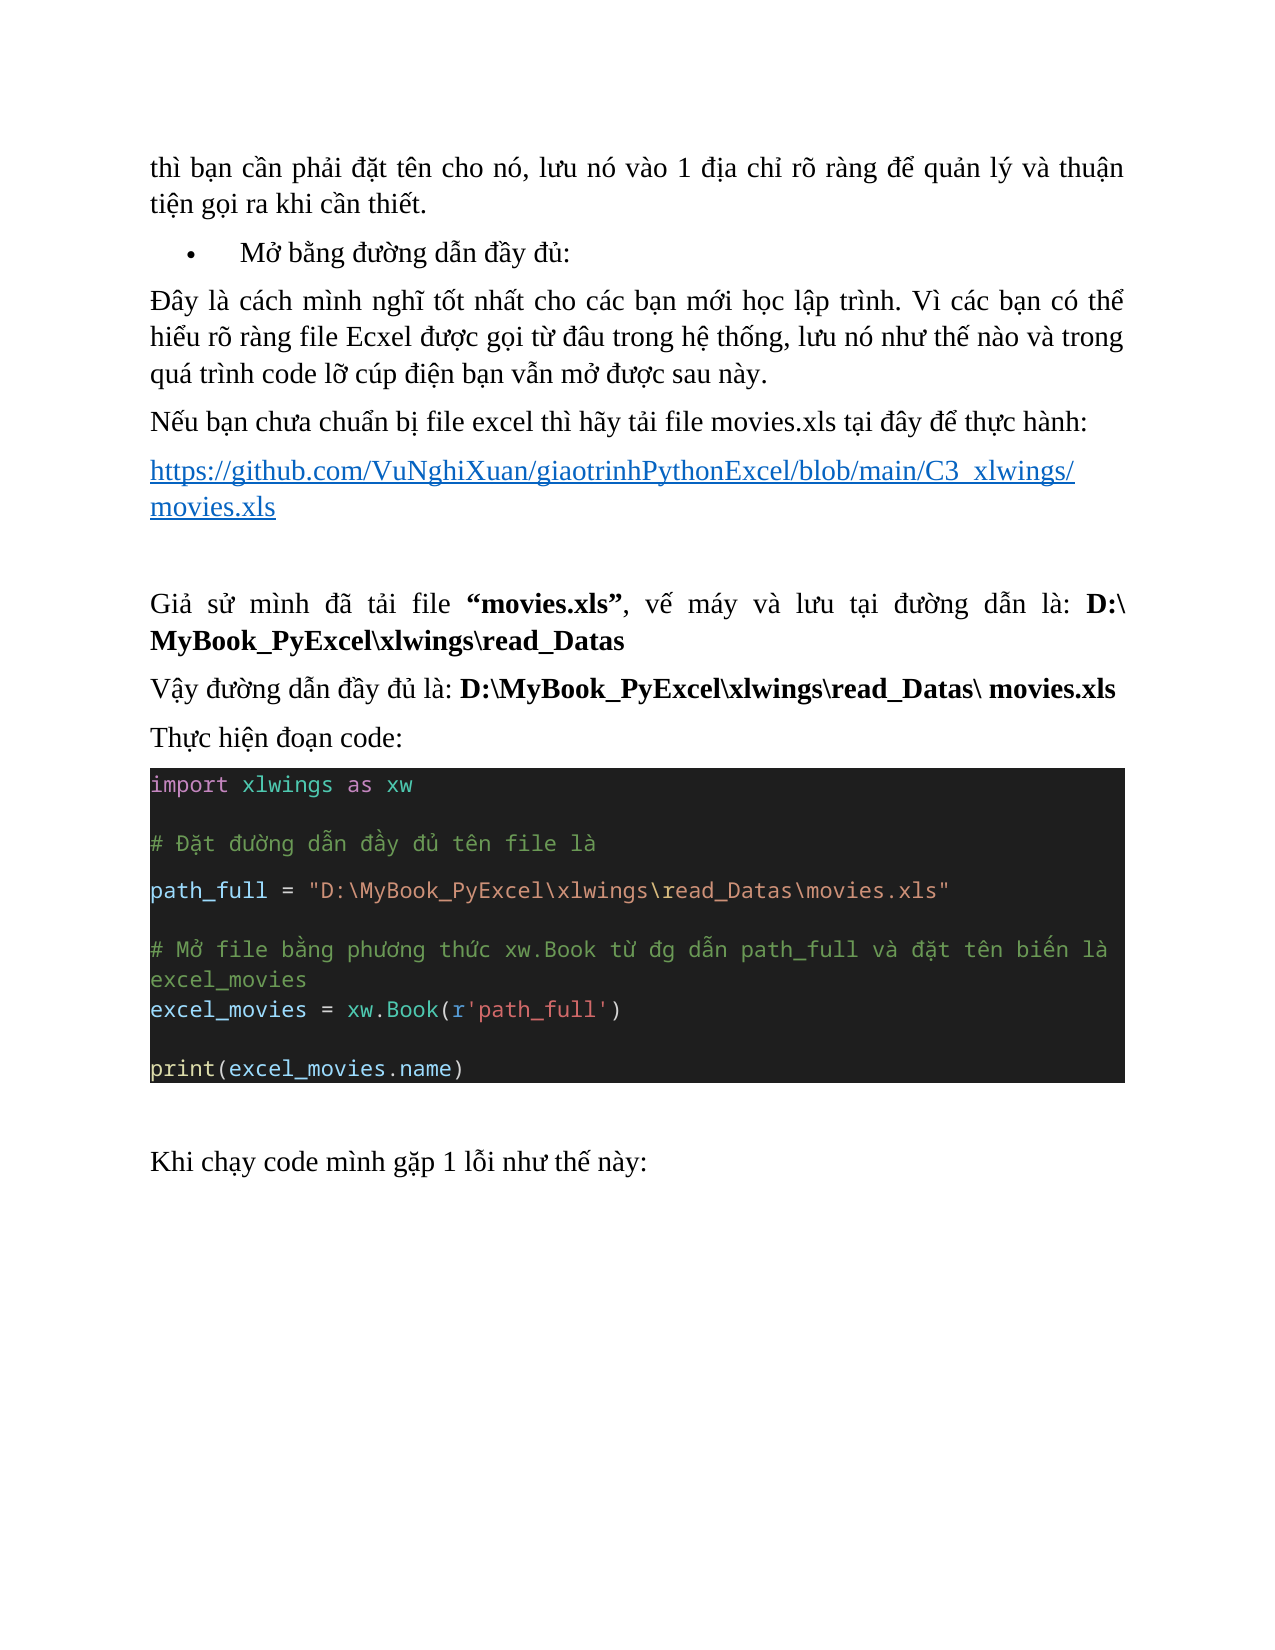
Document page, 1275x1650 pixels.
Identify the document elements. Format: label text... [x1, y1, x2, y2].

text Thực hiện đoạn code: [150, 720, 1125, 753]
text import xlwings as xw [150, 768, 1125, 798]
text Nếu bạn chưa chuẩn bị file excel thì hãy tải file movies.xls tại đây để thực hành: [150, 404, 1125, 438]
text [150, 150, 1125, 220]
text https://github.com/VuNghiXuan/giaotrinhPythonExcel/blob/main/C3_xlwings/movies.xls [150, 453, 1125, 523]
text print(excel_movies.name) [150, 1053, 1125, 1083]
text # Mở file bằng phương thức xw.Book từ đg dẫn path_full và đặt tên biến là excel_movies [150, 934, 1125, 994]
text # Đặt đường dẫn đầy đủ tên file là [150, 828, 1125, 858]
text Khi chạy code mình gặp 1 lỗi như thế này: [150, 1144, 1125, 1178]
text Đây là cách mình nghĩ tốt nhất cho các bạn mới học lập trình. Vì các bạn có thể hiểu rõ ràng file Ecxel được gọi từ đâu trong hệ thống, lưu nó như thế nào và trong quá trình code lỡ cúp điện bạn vẫn mở được sau này. [150, 283, 1125, 389]
text excel_movies = xw.Book(r'path_full') [150, 994, 1125, 1023]
text Vậy đường dẫn đầy đủ là: D:\MyBook_PyExcel\xlwings\read_Datas\ movies.xls [150, 671, 1125, 705]
text Giả sử mình đã tải file “movies.xls”, vế máy và lưu tại đường dẫn là: D:\MyBook_PyExcel\xlwings\read_Datas [150, 586, 1125, 656]
text path_full = "D:\MyBook_PyExcel\xlwings\read_Datas\movies.xls" [150, 874, 1125, 904]
list Mở bằng đường dẫn đầy đủ: [187, 235, 1125, 268]
